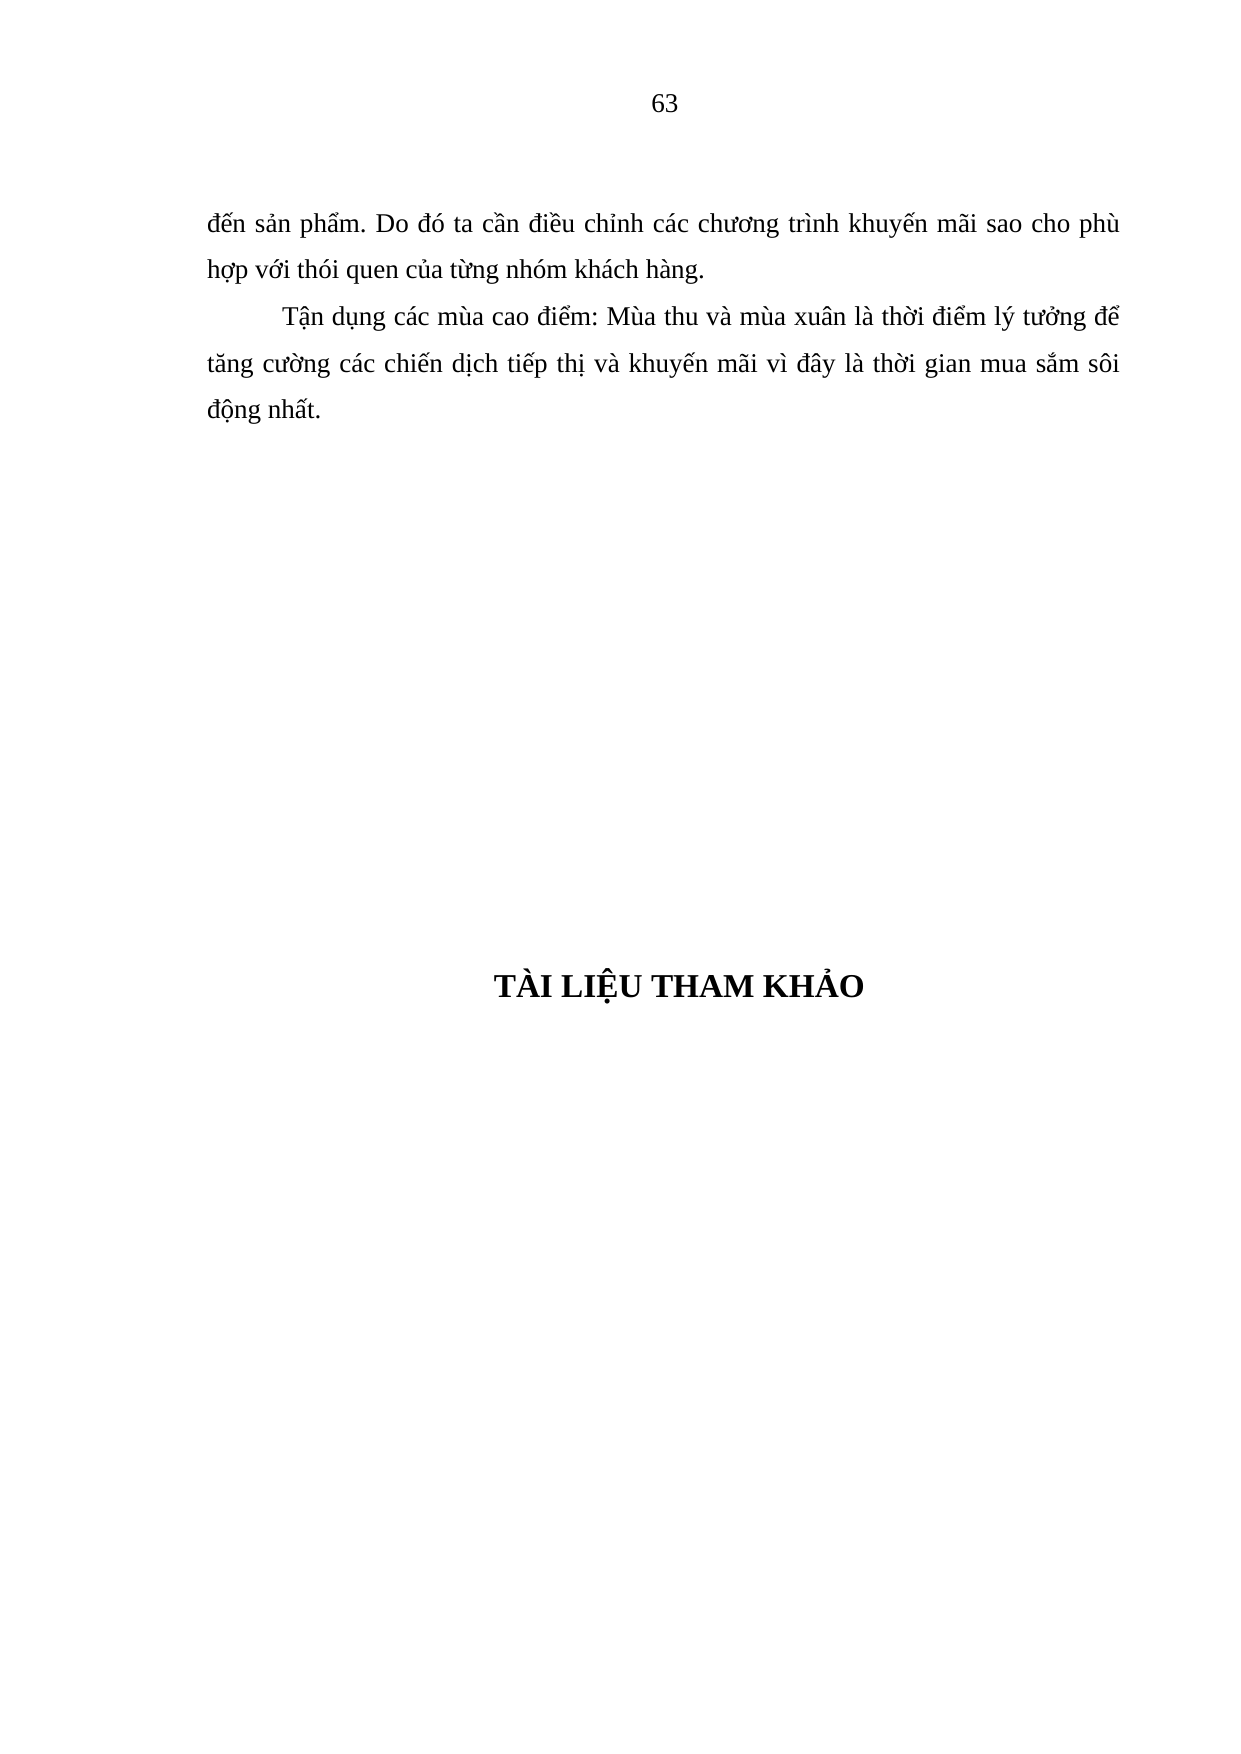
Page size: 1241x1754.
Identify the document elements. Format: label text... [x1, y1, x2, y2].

subtitle TÀI LIỆU THAM KHẢO [236, 966, 1122, 1004]
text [207, 207, 1122, 284]
text Tận dụng các mùa cao điểm: Mùa thu và mùa xuân là thời điểm lý tưởng để tăng cường các chiến dịch tiếp thị và khuyến mãi vì đây là thời gian mua sắm sôi động nhất. [207, 300, 1122, 424]
